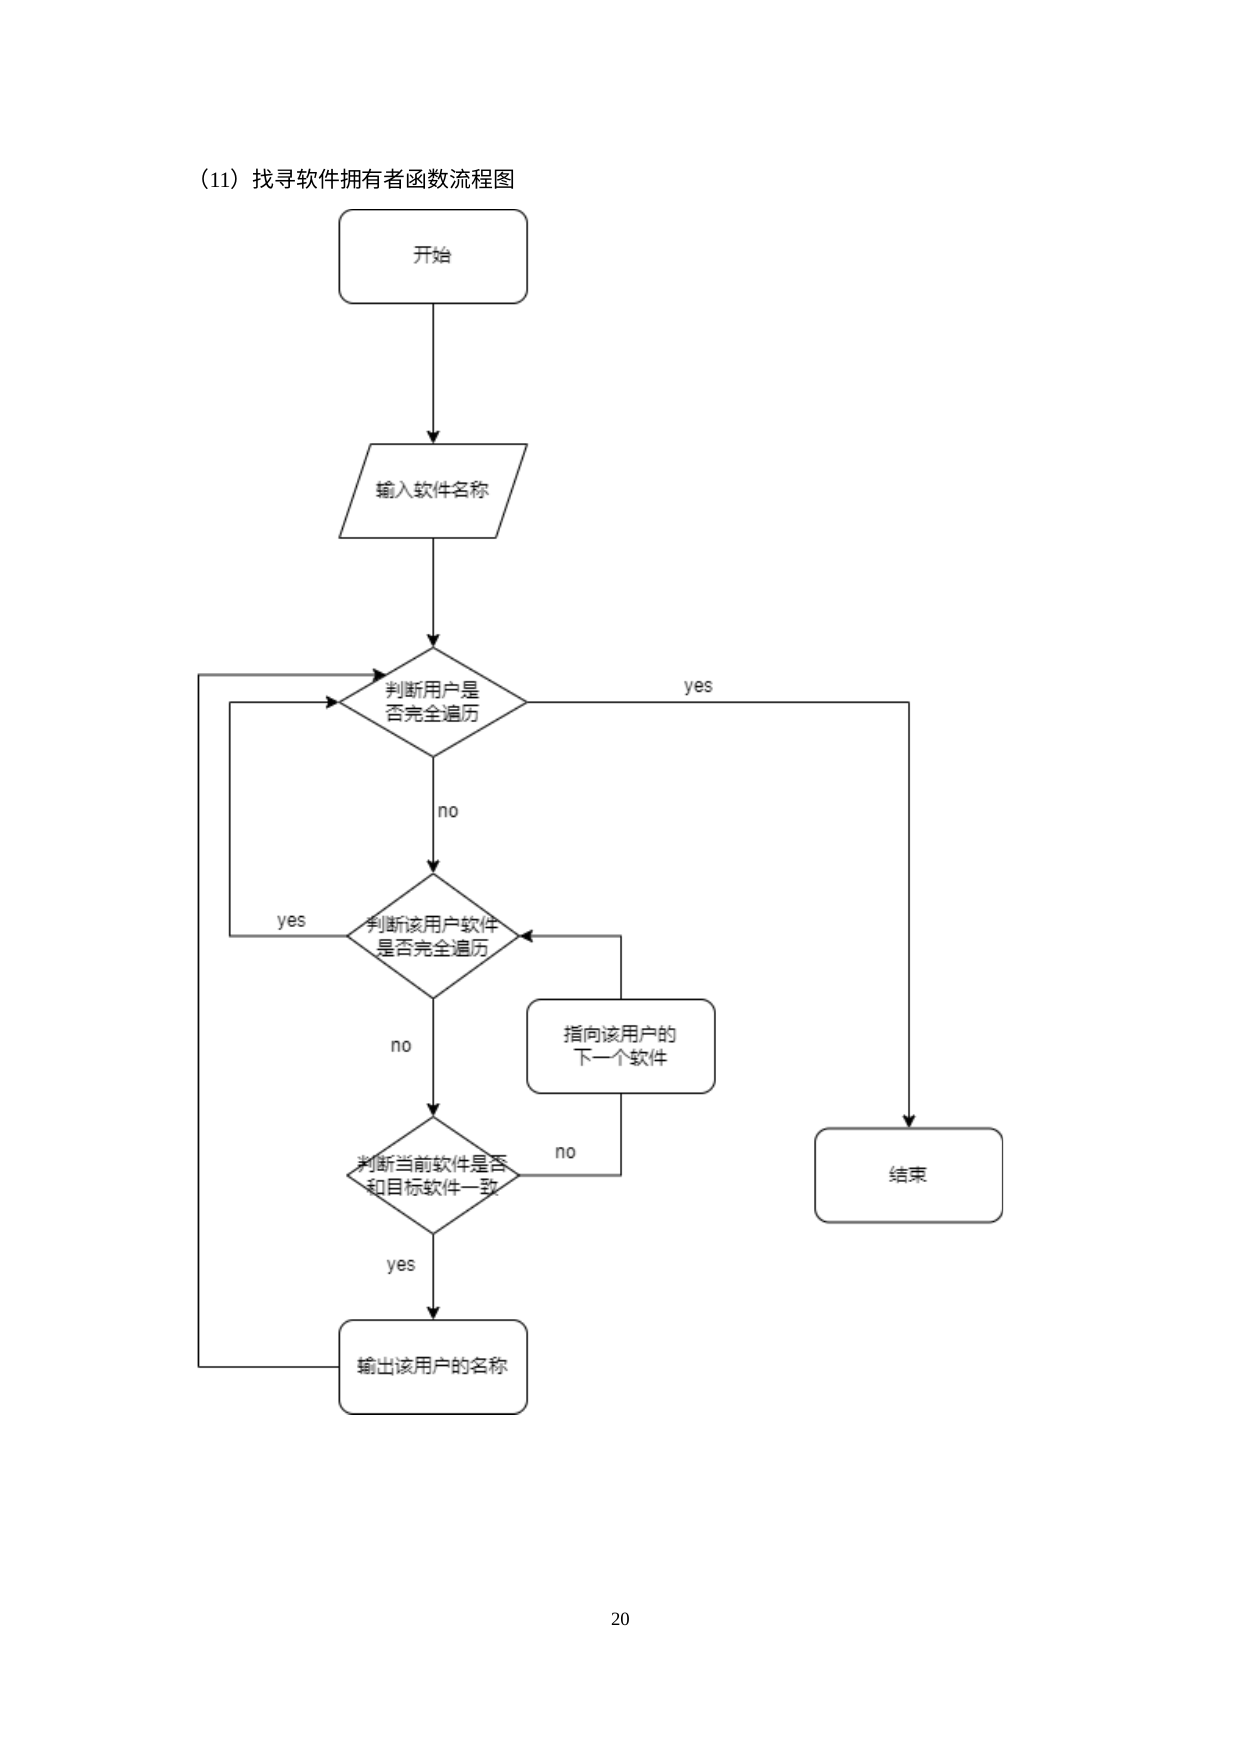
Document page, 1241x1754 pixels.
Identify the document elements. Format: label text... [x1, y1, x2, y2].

text （11）找寻软件拥有者函数流程图 [187, 162, 1053, 194]
picture [187, 209, 1004, 1415]
